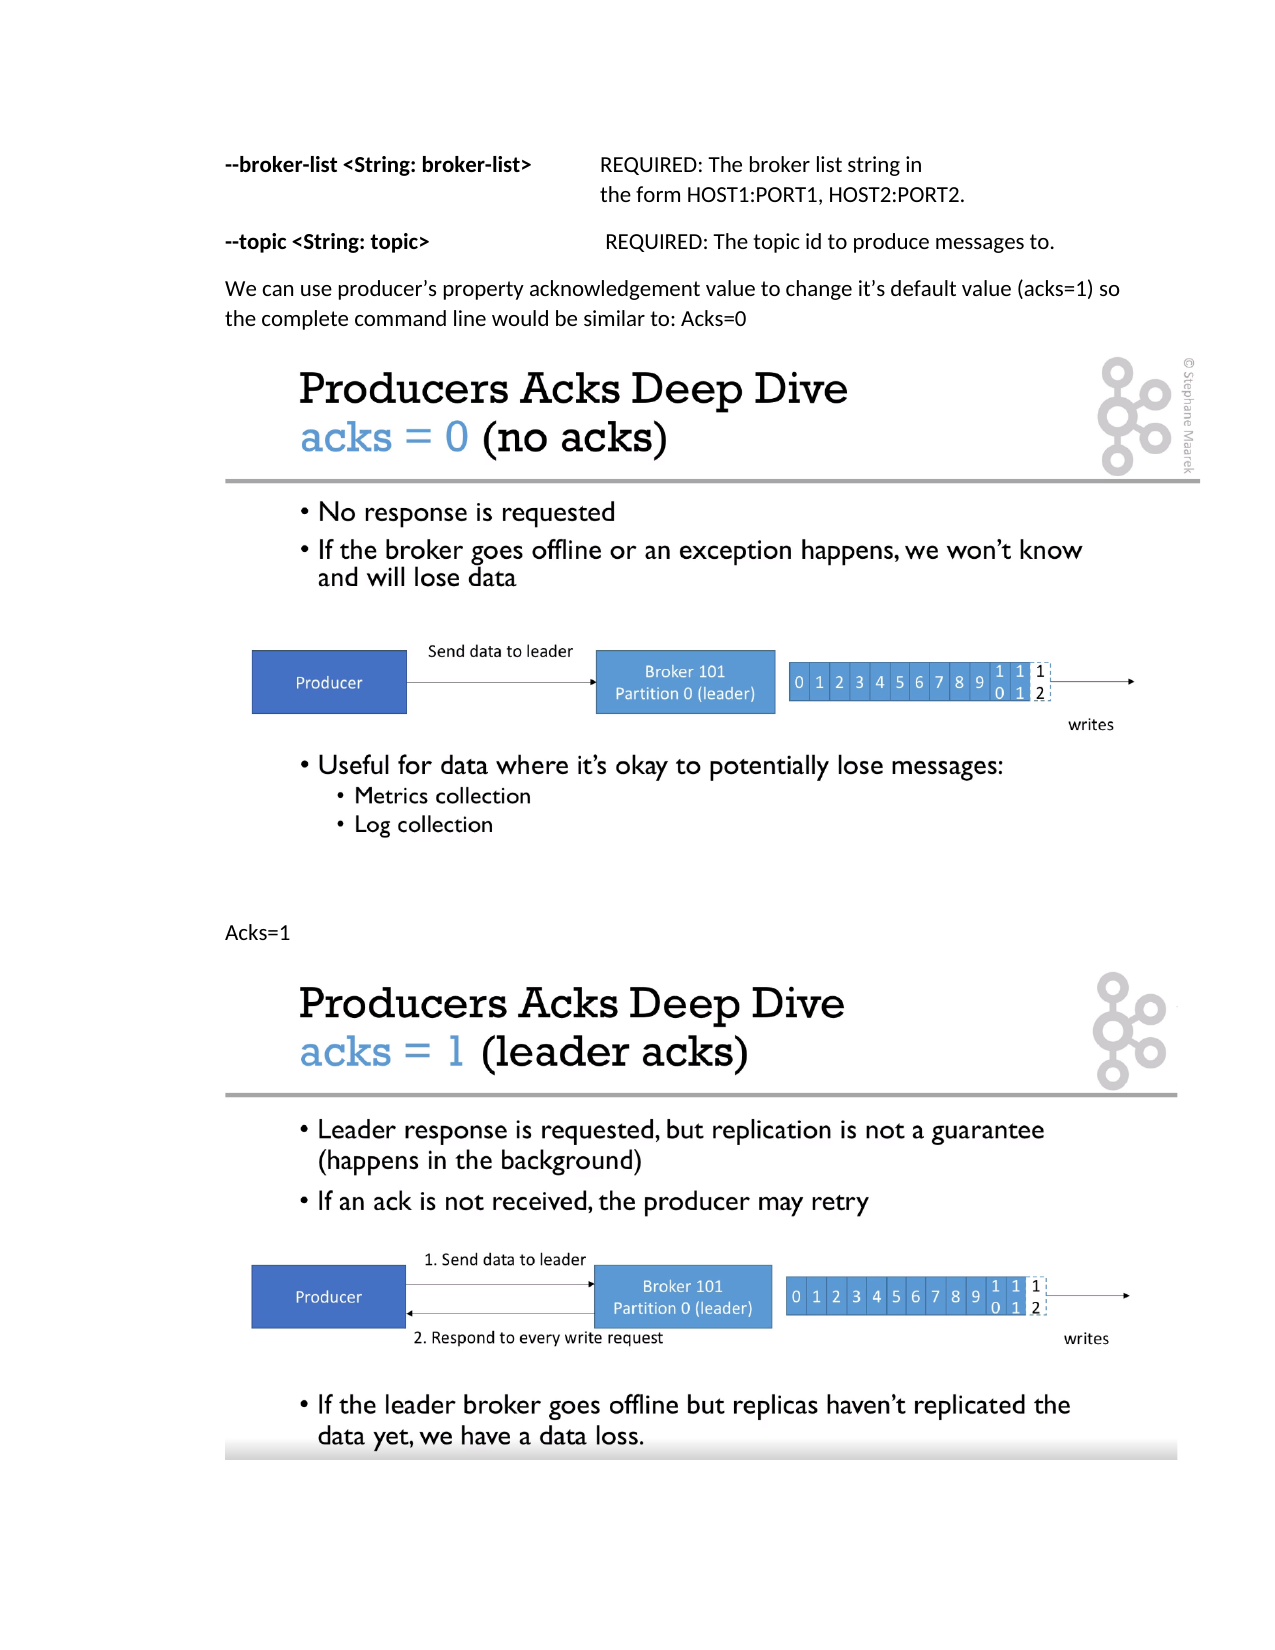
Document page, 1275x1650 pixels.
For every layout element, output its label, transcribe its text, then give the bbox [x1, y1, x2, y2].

list the form HOST1:PORT1, HOST2:PORT2. [525, 180, 1125, 208]
text Acks=1 [225, 918, 1125, 946]
list --broker-list <String: broker-list> REQUIRED: The broker list string in [225, 150, 1125, 178]
picture [225, 965, 1178, 1460]
picture [225, 351, 1200, 900]
text --topic <String: topic> REQUIRED: The topic id to produce messages to. [150, 227, 1125, 255]
text We can use producer’s property acknowledgement value to change it’s default value (acks=1) so the complete command line would be similar to: Acks=0 [225, 274, 1125, 332]
